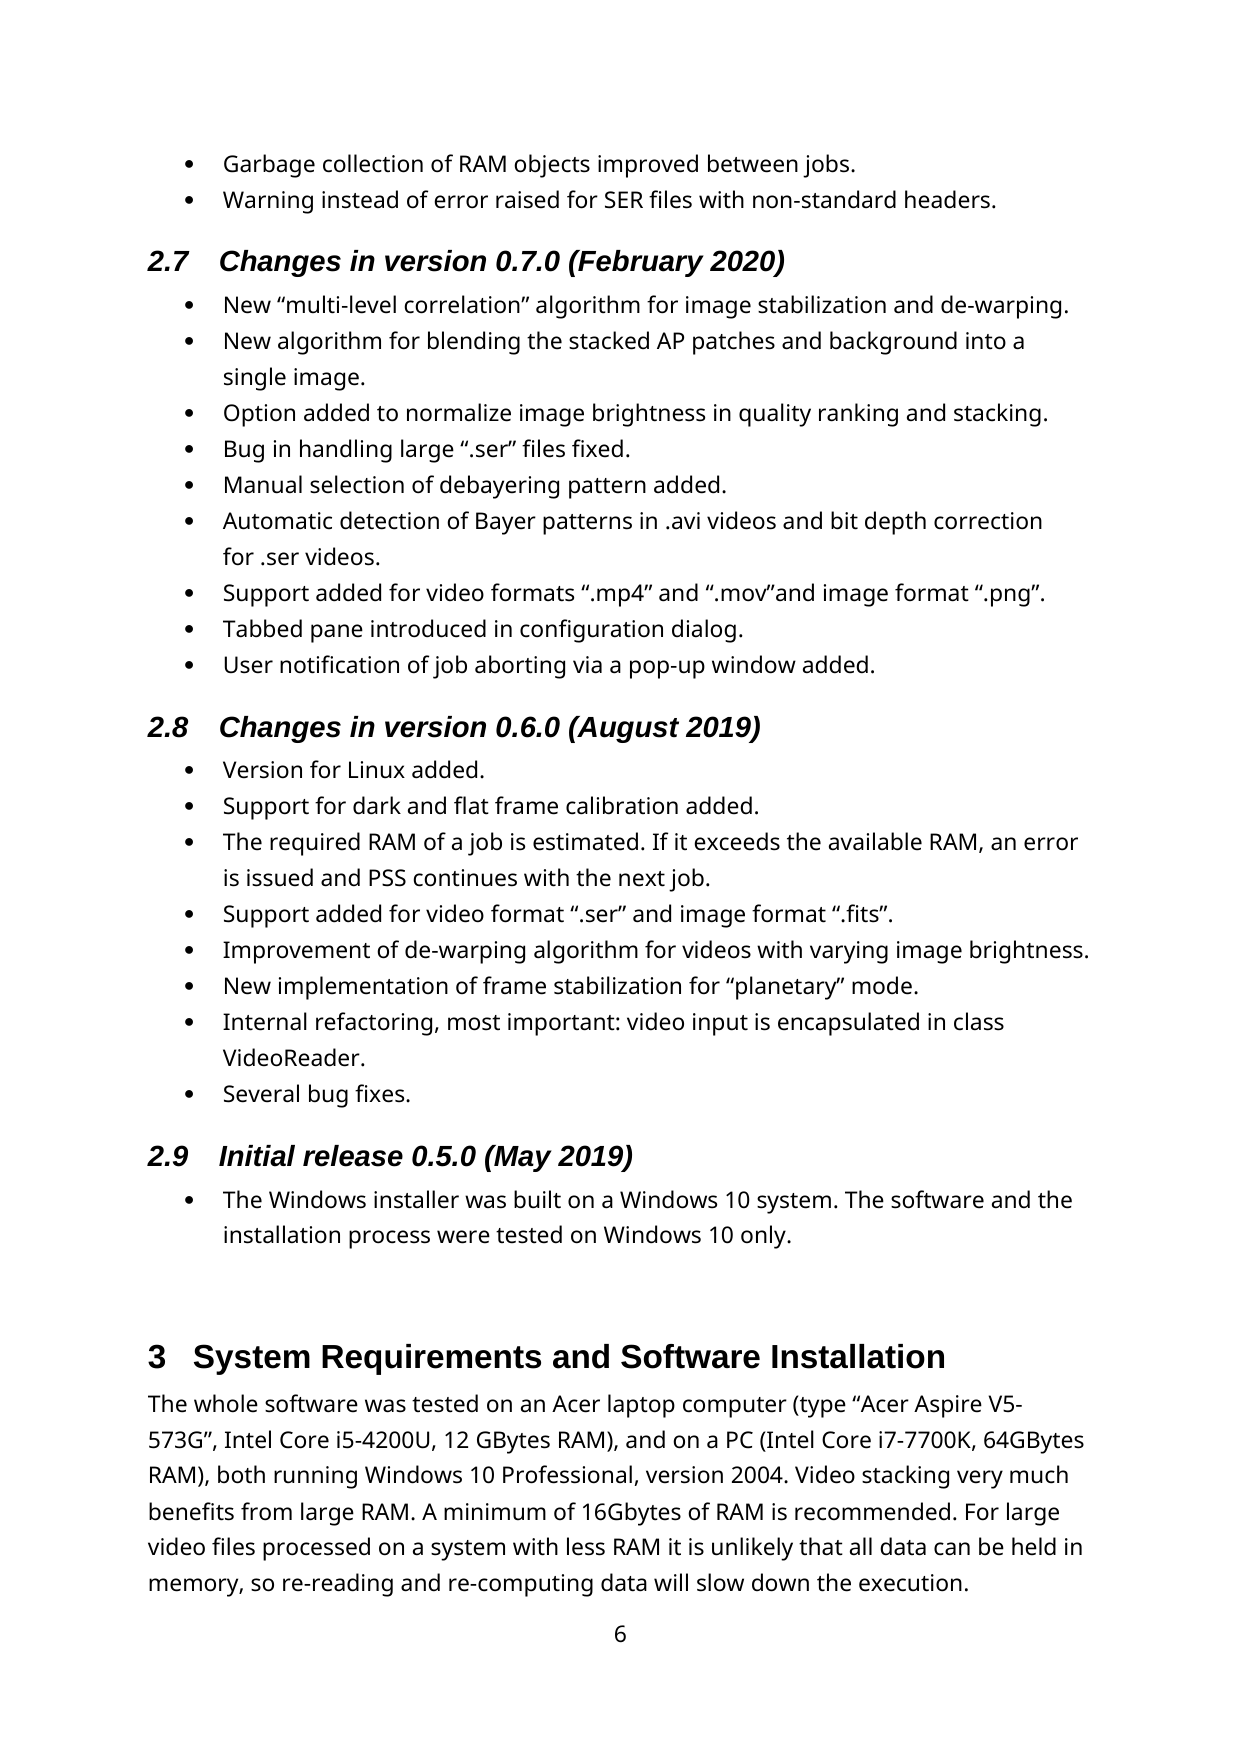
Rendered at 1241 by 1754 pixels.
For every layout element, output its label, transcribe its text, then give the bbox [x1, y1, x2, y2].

list Several bug fixes. [185, 1078, 1093, 1109]
list The required RAM of a job is estimated. If it exceeds the available RAM, an error is issued and PSS continues with the next job. [185, 826, 1093, 893]
list Version for Linux added. [185, 754, 1093, 786]
list Option added to normalize image brightness in quality ranking and stacking. [185, 397, 1093, 428]
list Bug in handling large “.ser” files fixed. [185, 433, 1093, 464]
list Garbage collection of RAM objects improved between jobs. [185, 148, 1093, 179]
subtitle Changes in version 0.7.0 (February 2020) [148, 244, 1093, 278]
list User notification of job aborting via a pop-up window added. [185, 649, 1093, 680]
list Internal refactoring, most important: video input is encapsulated in class VideoReader. [185, 1006, 1093, 1073]
list Improvement of de-warping algorithm for videos with varying image brightness. [185, 934, 1093, 965]
list New algorithm for blending the stacked AP patches and background into a single image. [185, 325, 1093, 392]
list Support added for video format “.ser” and image format “.fits”. [185, 898, 1093, 929]
list The Windows installer was built on a Windows 10 system. The software and the installation process were tested on Windows 10 only. [185, 1183, 1093, 1251]
list Warning instead of error raised for SER files with non-standard headers. [185, 183, 1093, 215]
list Automatic detection of Bayer patterns in .avi videos and bit depth correction for .ser videos. [185, 505, 1093, 572]
list Tabbed pane introduced in configuration dialog. [185, 613, 1093, 644]
subtitle Initial release 0.5.0 (May 2019) [148, 1139, 1093, 1172]
subtitle System Requirements and Software Installation [148, 1337, 1093, 1376]
subtitle Changes in version 0.6.0 (August 2019) [148, 709, 1093, 743]
text The whole software was tested on an Acer laptop computer (type “Acer Aspire V5-573G”, Intel Core i5-4200U, 12 GBytes RAM), and on a PC (Intel Core i7-7700K, 64GBytes RAM), both running Windows 10 Professional, version 2004. Video stacking very much benefits from large RAM. A minimum of 16Gbytes of RAM is recommended. For large video files processed on a system with less RAM it is unlikely that all data can be held in memory, so re-reading and re-computing data will slow down the execution. [148, 1388, 1093, 1598]
list Manual selection of debayering pattern added. [185, 469, 1093, 500]
list New “multi-level correlation” algorithm for image stabilization and de-warping. [185, 289, 1093, 321]
list New implementation of frame stabilization for “planetary” mode. [185, 970, 1093, 1001]
list Support added for video formats “.mp4” and “.mov”and image format “.png”. [185, 577, 1093, 608]
list Support for dark and flat frame calibration added. [185, 790, 1093, 822]
